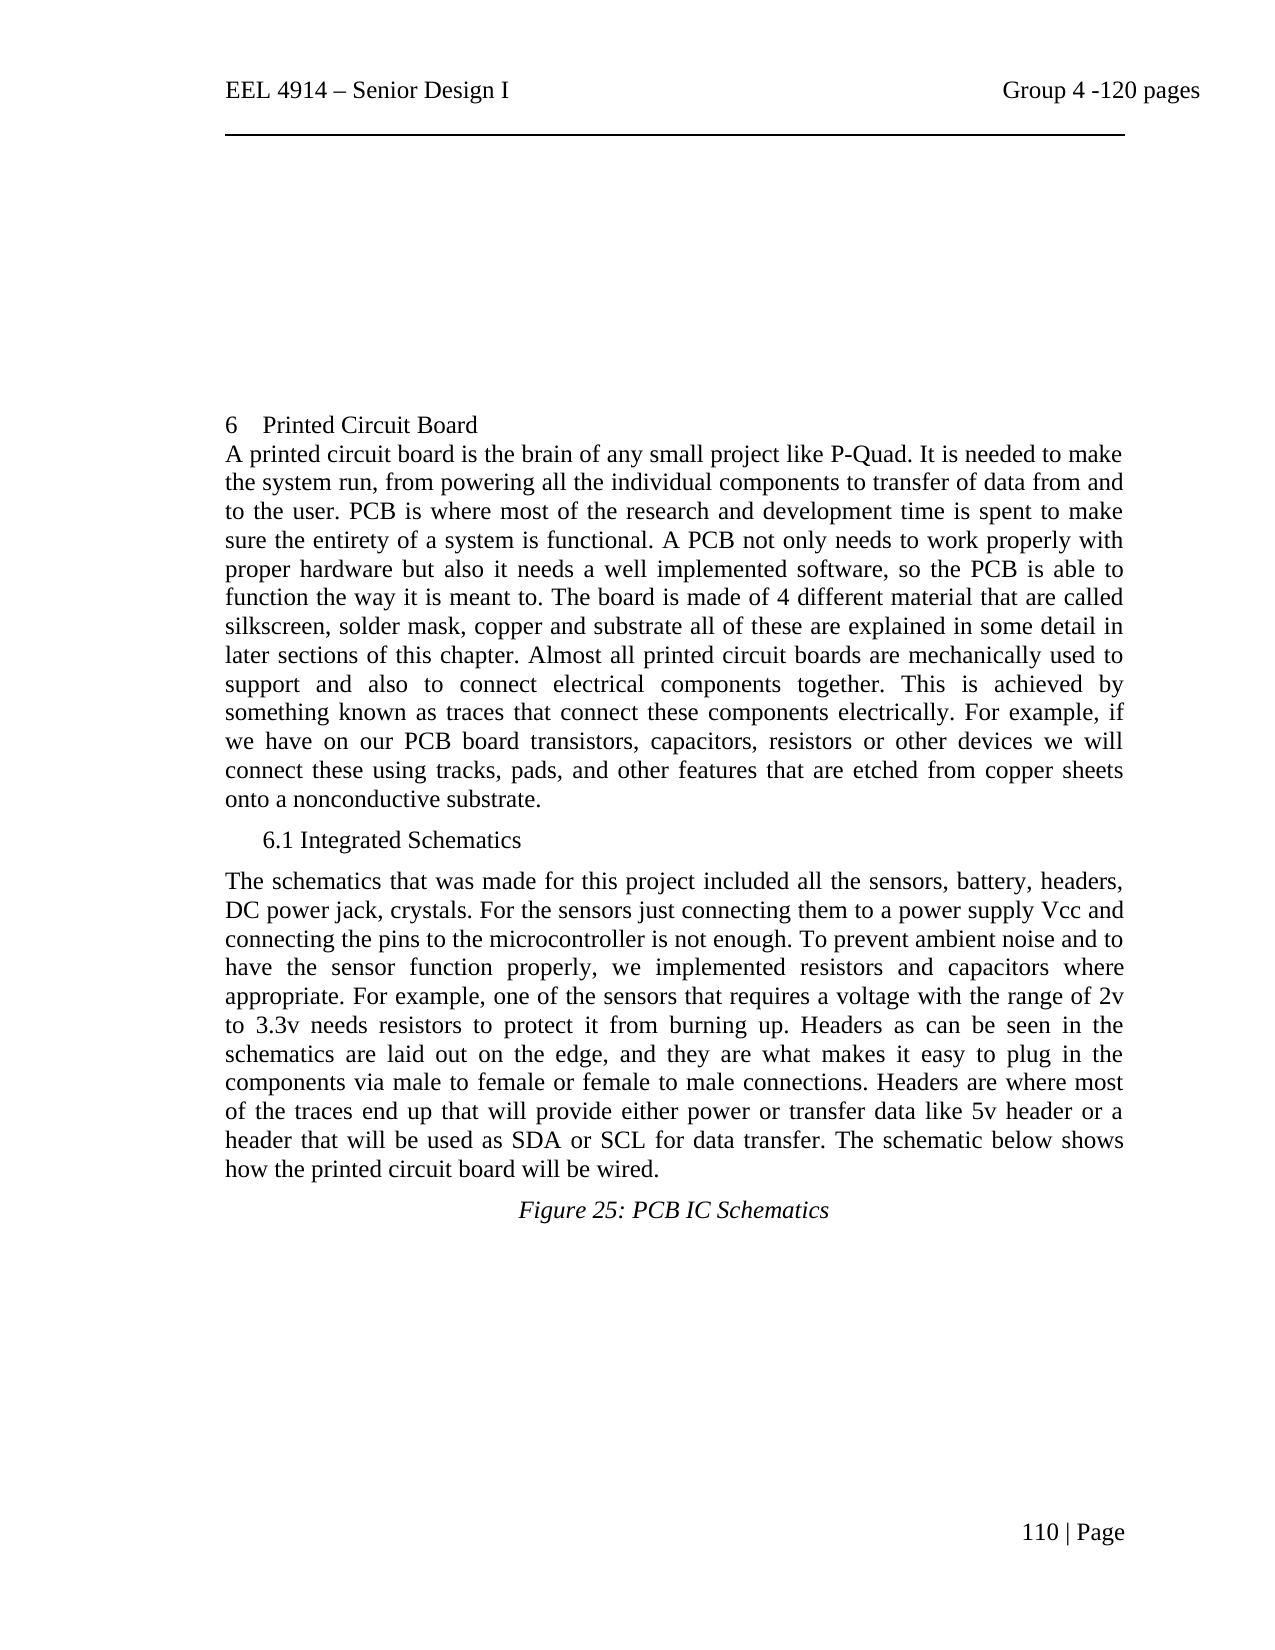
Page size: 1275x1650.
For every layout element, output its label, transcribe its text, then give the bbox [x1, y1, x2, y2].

text Figure 25: PCB IC Schematics [225, 1195, 1125, 1224]
text The schematics that was made for this project included all the sensors, battery, headers, DC power jack, crystals. For the sensors just connecting them to a power supply Vcc and connecting the pins to the microcontroller is not enough. To prevent ambient noise and to have the sensor function properly, we implemented resistors and capacitors where appropriate. For example, one of the sensors that requires a voltage with the range of 2v to 3.3v needs resistors to protect it from burning up. Headers as can be seen in the schematics are laid out on the edge, and they are what makes it easy to plug in the components via male to female or female to male connections. Headers are where most of the traces end up that will provide either power or transfer data like 5v header or a header that will be used as SDA or SCL for data transfer. The schematic below shows how the printed circuit board will be wired. [225, 866, 1125, 1182]
subtitle Printed Circuit Board [225, 410, 1125, 439]
subtitle Integrated Schematics [262, 825, 1125, 854]
text A printed circuit board is the brain of any small project like P-Quad. It is needed to make the system run, from powering all the individual components to transfer of data from and to the user. PCB is where most of the research and development time is spent to make sure the entirety of a system is functional. A PCB not only needs to work properly with proper hardware but also it needs a well implemented software, so the PCB is able to function the way it is meant to. The board is made of 4 different material that are called silkscreen, solder mask, copper and substrate all of these are explained in some detail in later sections of this chapter. Almost all printed circuit boards are mechanically used to support and also to connect electrical components together. This is achieved by something known as traces that connect these components electrically. For example, if we have on our PCB board transistors, capacitors, resistors or other devices we will connect these using tracks, pads, and other features that are etched from copper sheets onto a nonconductive substrate. [225, 439, 1125, 812]
